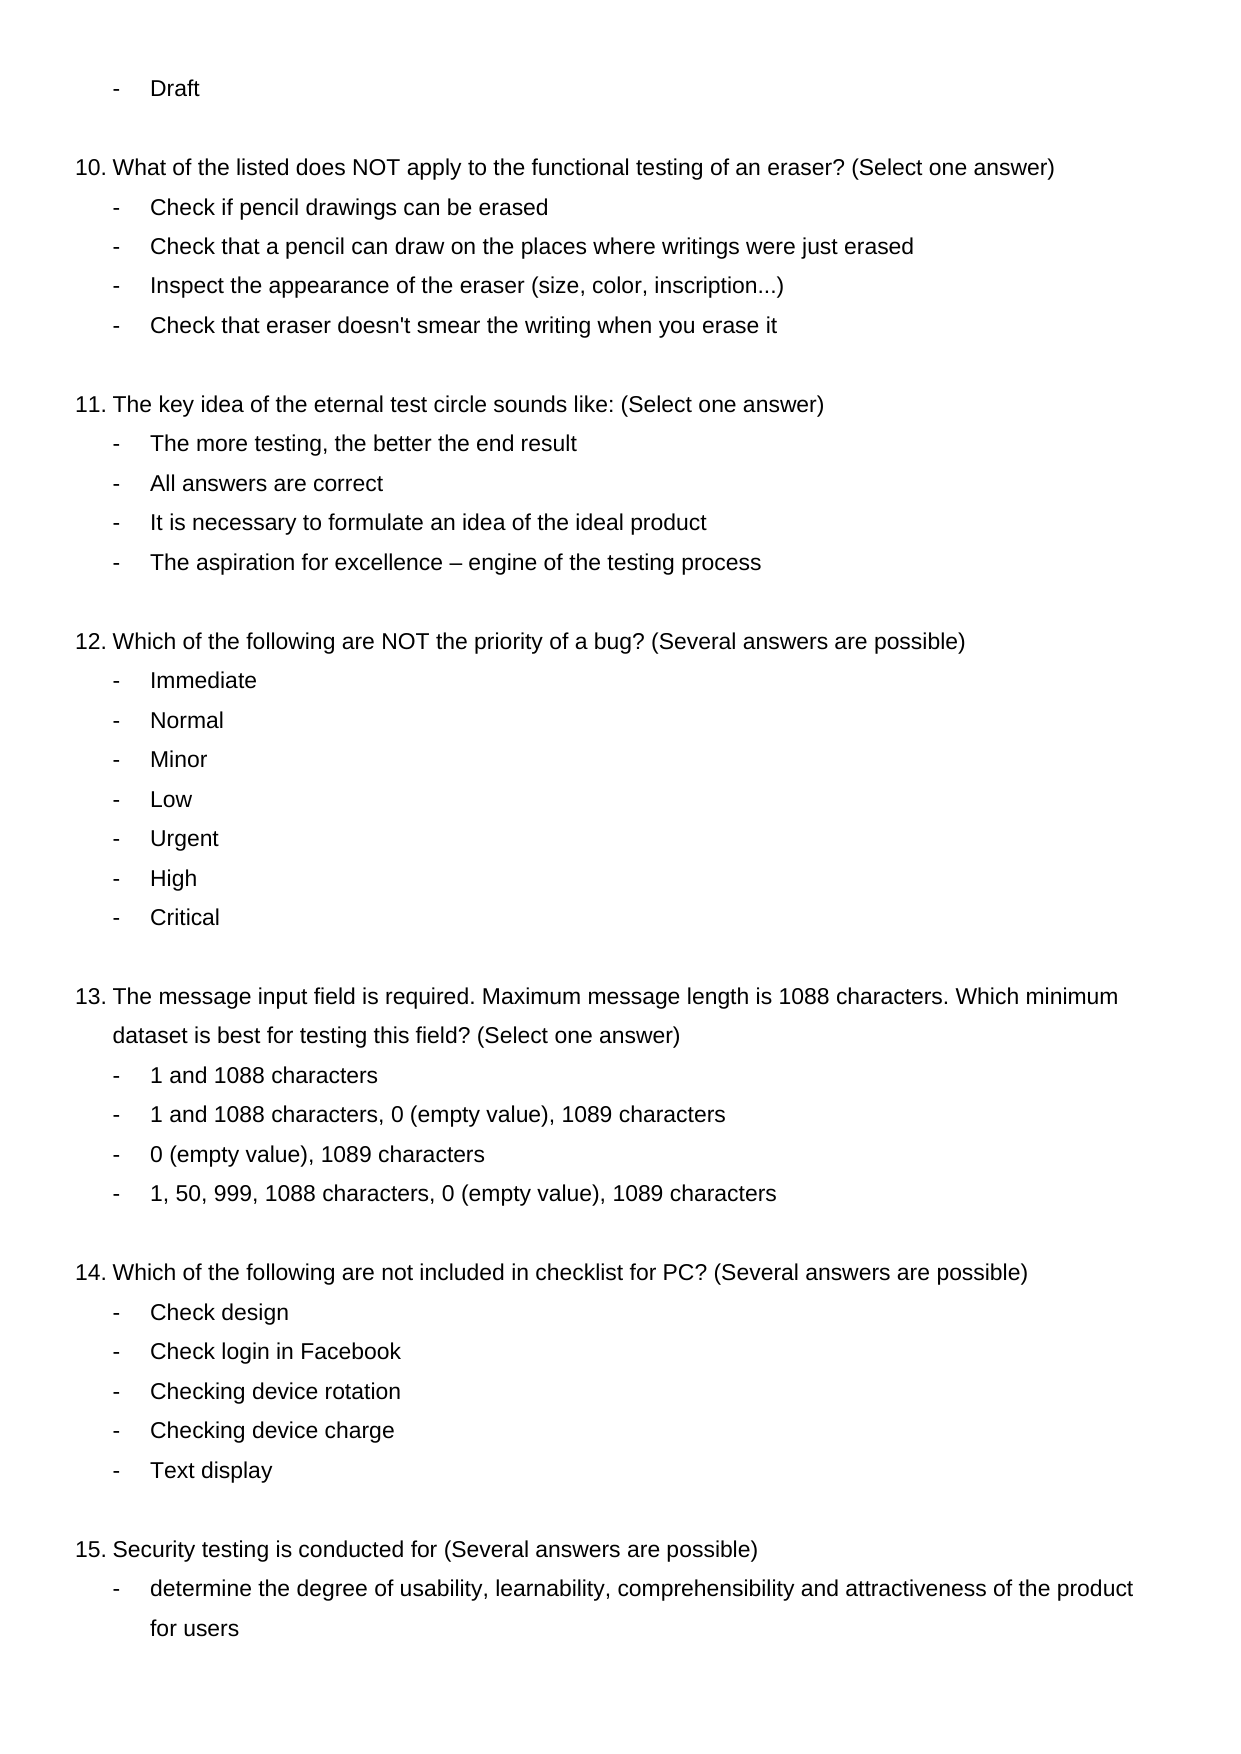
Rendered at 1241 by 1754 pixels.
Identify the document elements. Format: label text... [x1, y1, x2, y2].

list 1, 50, 999, 1088 characters, 0 (empty value), 1089 characters [112, 1180, 1165, 1207]
list It is necessary to formulate an idea of the ideal product [112, 509, 1165, 536]
list Checking device rotation [112, 1378, 1165, 1404]
list Security testing is conducted for (Several answers are possible) [75, 1536, 1165, 1562]
list Immediate [112, 667, 1165, 693]
list Draft [112, 75, 1165, 101]
list Urgent [112, 825, 1165, 851]
list Text display [112, 1457, 1165, 1483]
list 1 and 1088 characters [112, 1062, 1165, 1088]
list Critical [112, 904, 1165, 930]
list What of the listed does NOT apply to the functional testing of an eraser? (Select one answer) [75, 154, 1165, 180]
list determine the degree of usability, learnability, comprehensibility and attractiveness of the product for users [112, 1575, 1165, 1641]
list Minor [112, 746, 1165, 772]
list Which of the following are not included in checklist for PC? (Several answers are possible) [75, 1259, 1165, 1286]
list Check that a pencil can draw on the places where writings were just erased [112, 233, 1165, 259]
list Check that eraser doesn't smear the writing when you erase it [112, 312, 1165, 378]
list The aspiration for excellence – engine of the testing process [112, 549, 1165, 575]
list Low [112, 786, 1165, 812]
list The key idea of the eternal test circle sounds like: (Select one answer) [75, 391, 1165, 417]
list 1 and 1088 characters, 0 (empty value), 1089 characters [112, 1101, 1165, 1128]
list Check login in Facebook [112, 1338, 1165, 1365]
list 0 (empty value), 1089 characters [112, 1141, 1165, 1167]
list All answers are correct [112, 470, 1165, 496]
list The more testing, the better the end result [112, 430, 1165, 457]
list The message input field is required. Maximum message length is 1088 characters. Which minimum dataset is best for testing this field? (Select one answer) [75, 983, 1165, 1049]
list Checking device charge [112, 1417, 1165, 1444]
list Normal [112, 707, 1165, 733]
list Check design [112, 1299, 1165, 1325]
list Inspect the appearance of the eraser (size, color, inscription...) [112, 272, 1165, 299]
list Check if pencil drawings can be erased [112, 193, 1165, 220]
list Which of the following are NOT the priority of a bug? (Several answers are possible) [75, 628, 1165, 654]
list High [112, 864, 1165, 891]
